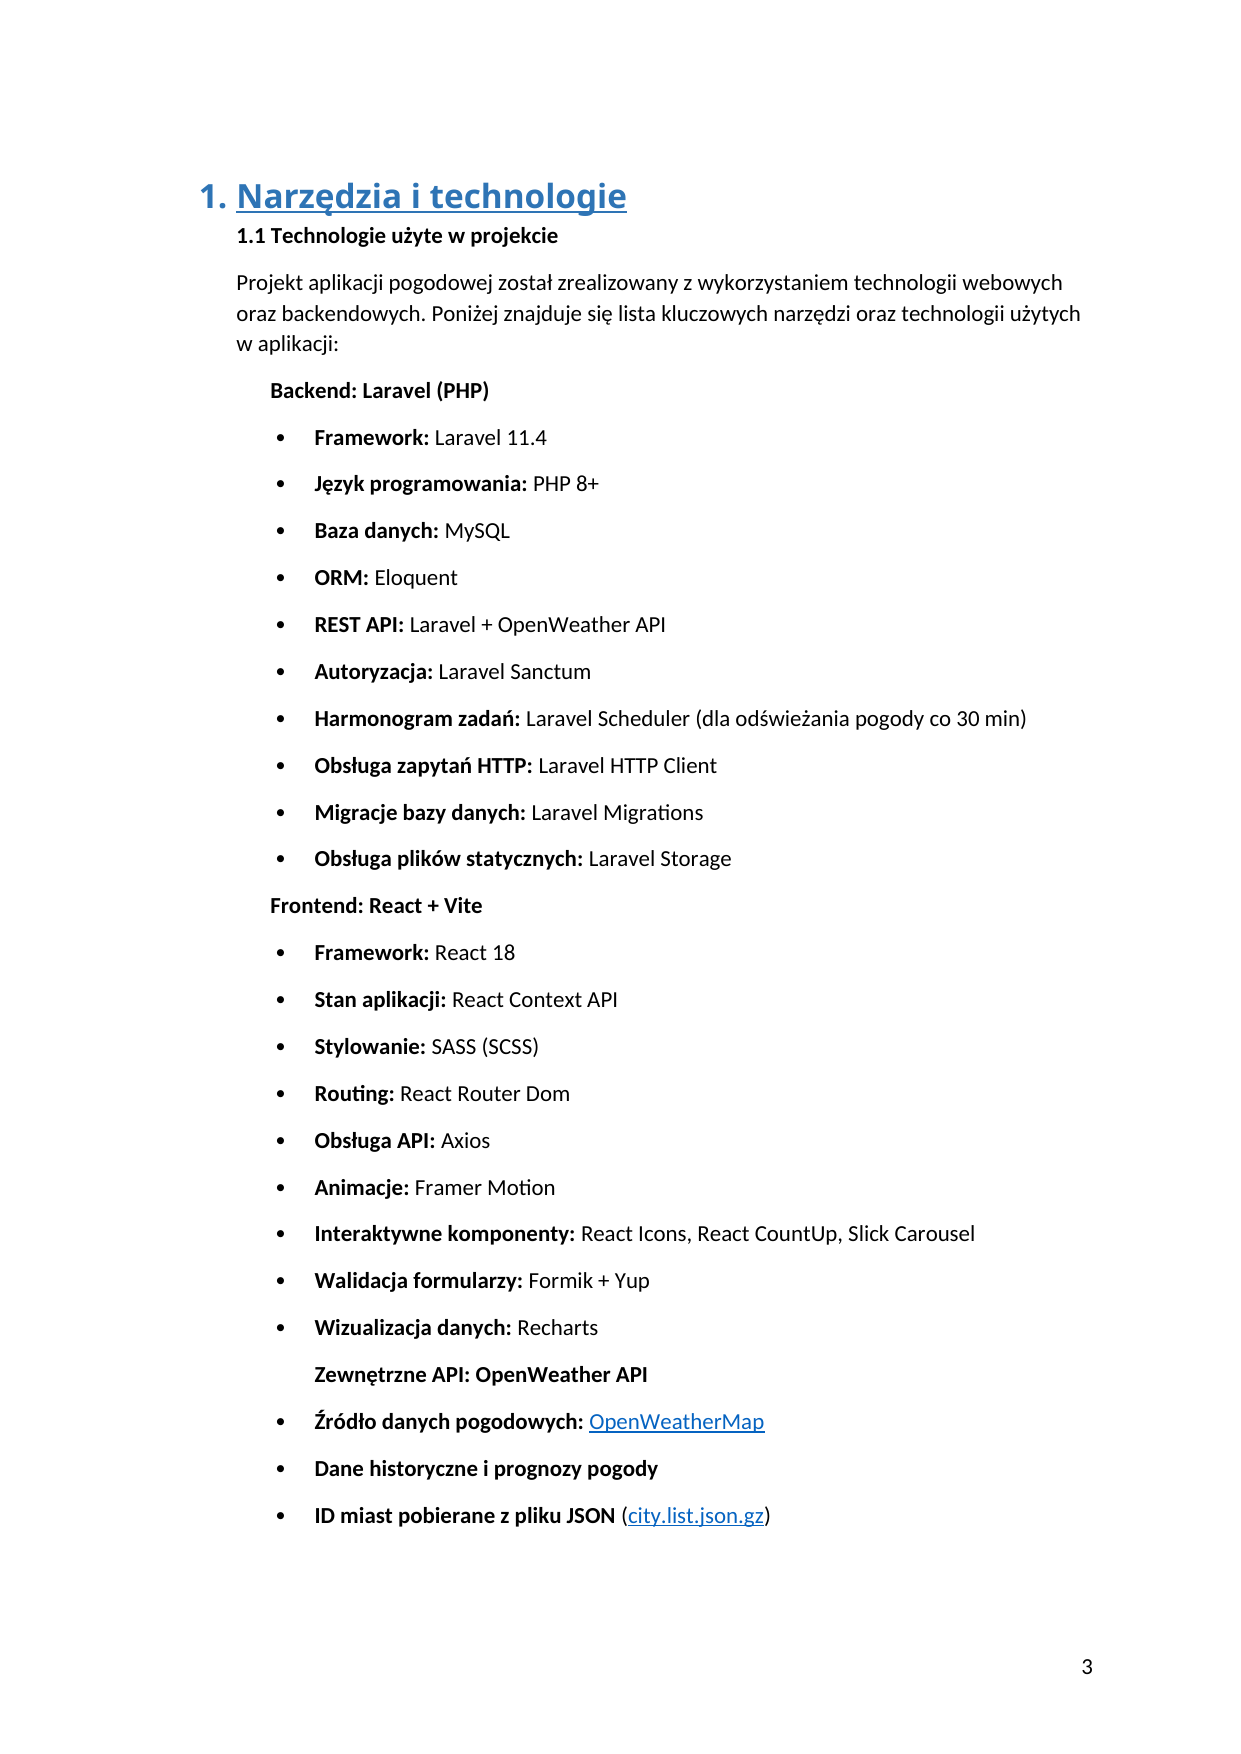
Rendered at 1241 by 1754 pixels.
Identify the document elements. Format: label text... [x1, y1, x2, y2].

list Baza danych: MySQL [277, 516, 1093, 544]
list Obsługa zapytań HTTP: Laravel HTTP Client [277, 751, 1093, 779]
list Framework: Laravel 11.4 [277, 423, 1093, 451]
subtitle Narzędzia i technologie [199, 173, 1093, 218]
list Dane historyczne i prognozy pogody [277, 1454, 1093, 1482]
text Frontend: React + Vite [270, 891, 1093, 919]
list Autoryzacja: Laravel Sanctum [277, 657, 1093, 685]
list Harmonogram zadań: Laravel Scheduler (dla odświeżania pogody co 30 min) [277, 704, 1093, 732]
list ID miast pobierane z pliku JSON (city.list.json.gz) [277, 1501, 1093, 1529]
list REST API: Laravel + OpenWeather API [277, 610, 1093, 638]
list Interaktywne komponenty: React Icons, React CountUp, Slick Carousel [277, 1219, 1093, 1247]
list Wizualizacja danych: Recharts [277, 1313, 1093, 1341]
list Język programowania: PHP 8+ [277, 469, 1093, 497]
text Projekt aplikacji pogodowej został zrealizowany z wykorzystaniem technologii webowych oraz backendowych. Poniżej znajduje się lista kluczowych narzędzi oraz technologii użytych w aplikacji: [236, 268, 1093, 357]
list Routing: React Router Dom [277, 1079, 1093, 1107]
text Backend: Laravel (PHP) [270, 376, 1093, 404]
list Walidacja formularzy: Formik + Yup [277, 1266, 1093, 1294]
list ORM: Eloquent [277, 563, 1093, 591]
text 1.1 Technologie użyte w projekcie [236, 222, 1093, 249]
list Stan aplikacji: React Context API [277, 985, 1093, 1013]
list Migracje bazy danych: Laravel Migrations [277, 798, 1093, 826]
list Obsługa API: Axios [277, 1126, 1093, 1154]
list Obsługa plików statycznych: Laravel Storage [277, 844, 1093, 872]
list Stylowanie: SASS (SCSS) [277, 1032, 1093, 1060]
list Źródło danych pogodowych: OpenWeatherMap [277, 1407, 1093, 1435]
list Framework: React 18 [277, 938, 1093, 966]
list Animacje: Framer Motion [277, 1173, 1093, 1201]
text Zewnętrzne API: OpenWeather API [314, 1360, 1093, 1388]
